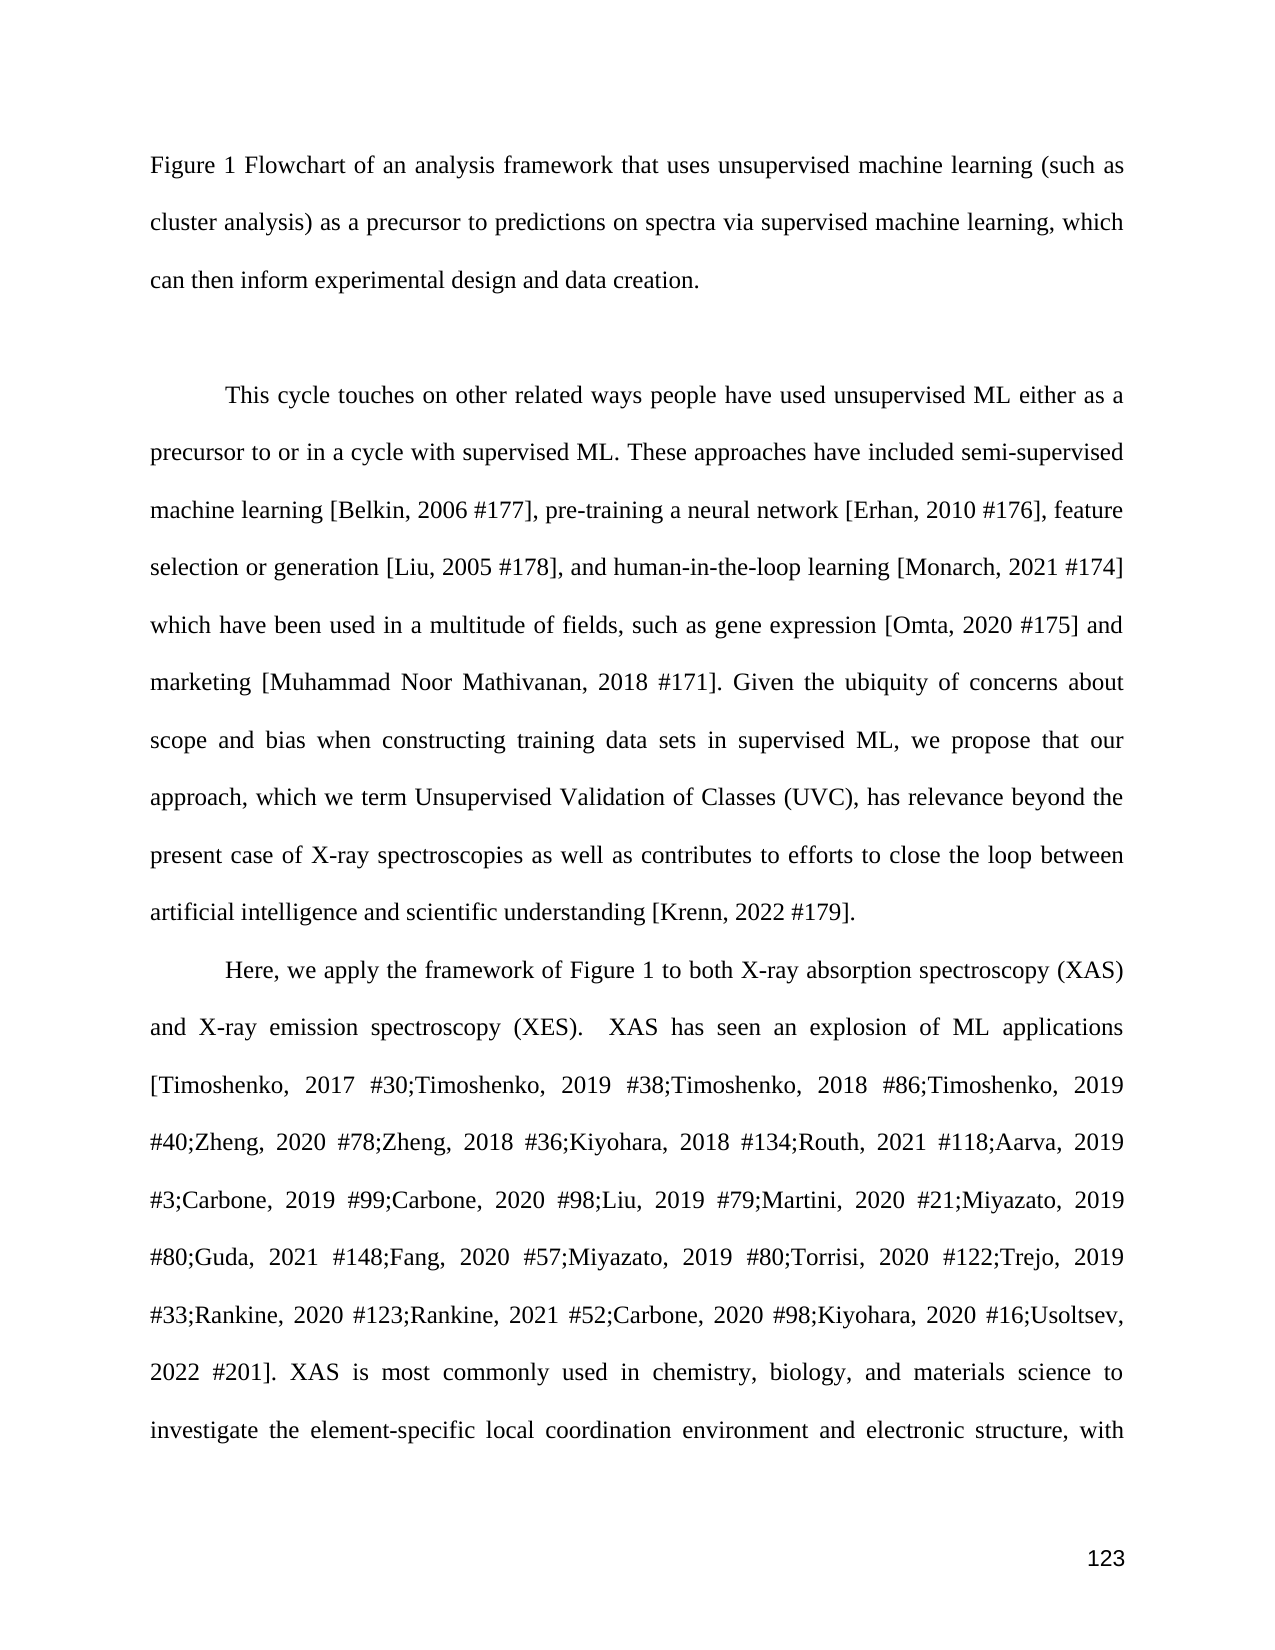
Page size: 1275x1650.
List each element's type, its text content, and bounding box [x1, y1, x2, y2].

text Figure 1 Flowchart of an analysis framework that uses unsupervised machine learning (such as cluster analysis) as a precursor to predictions on spectra via supervised machine learning, which can then inform experimental design and data creation. [150, 150, 1125, 294]
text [150, 955, 1125, 1444]
text This cycle touches on other related ways people have used unsupervised ML either as a precursor to or in a cycle with supervised ML. These approaches have included semi-supervised machine learning [Belkin, 2006 #177], pre-training a neural network [Erhan, 2010 #176], feature selection or generation [Liu, 2005 #178], and human-in-the-loop learning [Monarch, 2021 #174] which have been used in a multitude of fields, such as gene expression [Omta, 2020 #175] and marketing [Muhammad Noor Mathivanan, 2018 #171]. Given the ubiquity of concerns about scope and bias when constructing training data sets in supervised ML, we propose that our approach, which we term Unsupervised Validation of Classes (UVC), has relevance beyond the present case of X-ray spectroscopies as well as contributes to efforts to close the loop between artificial intelligence and scientific understanding [Krenn, 2022 #179]. [150, 380, 1125, 926]
